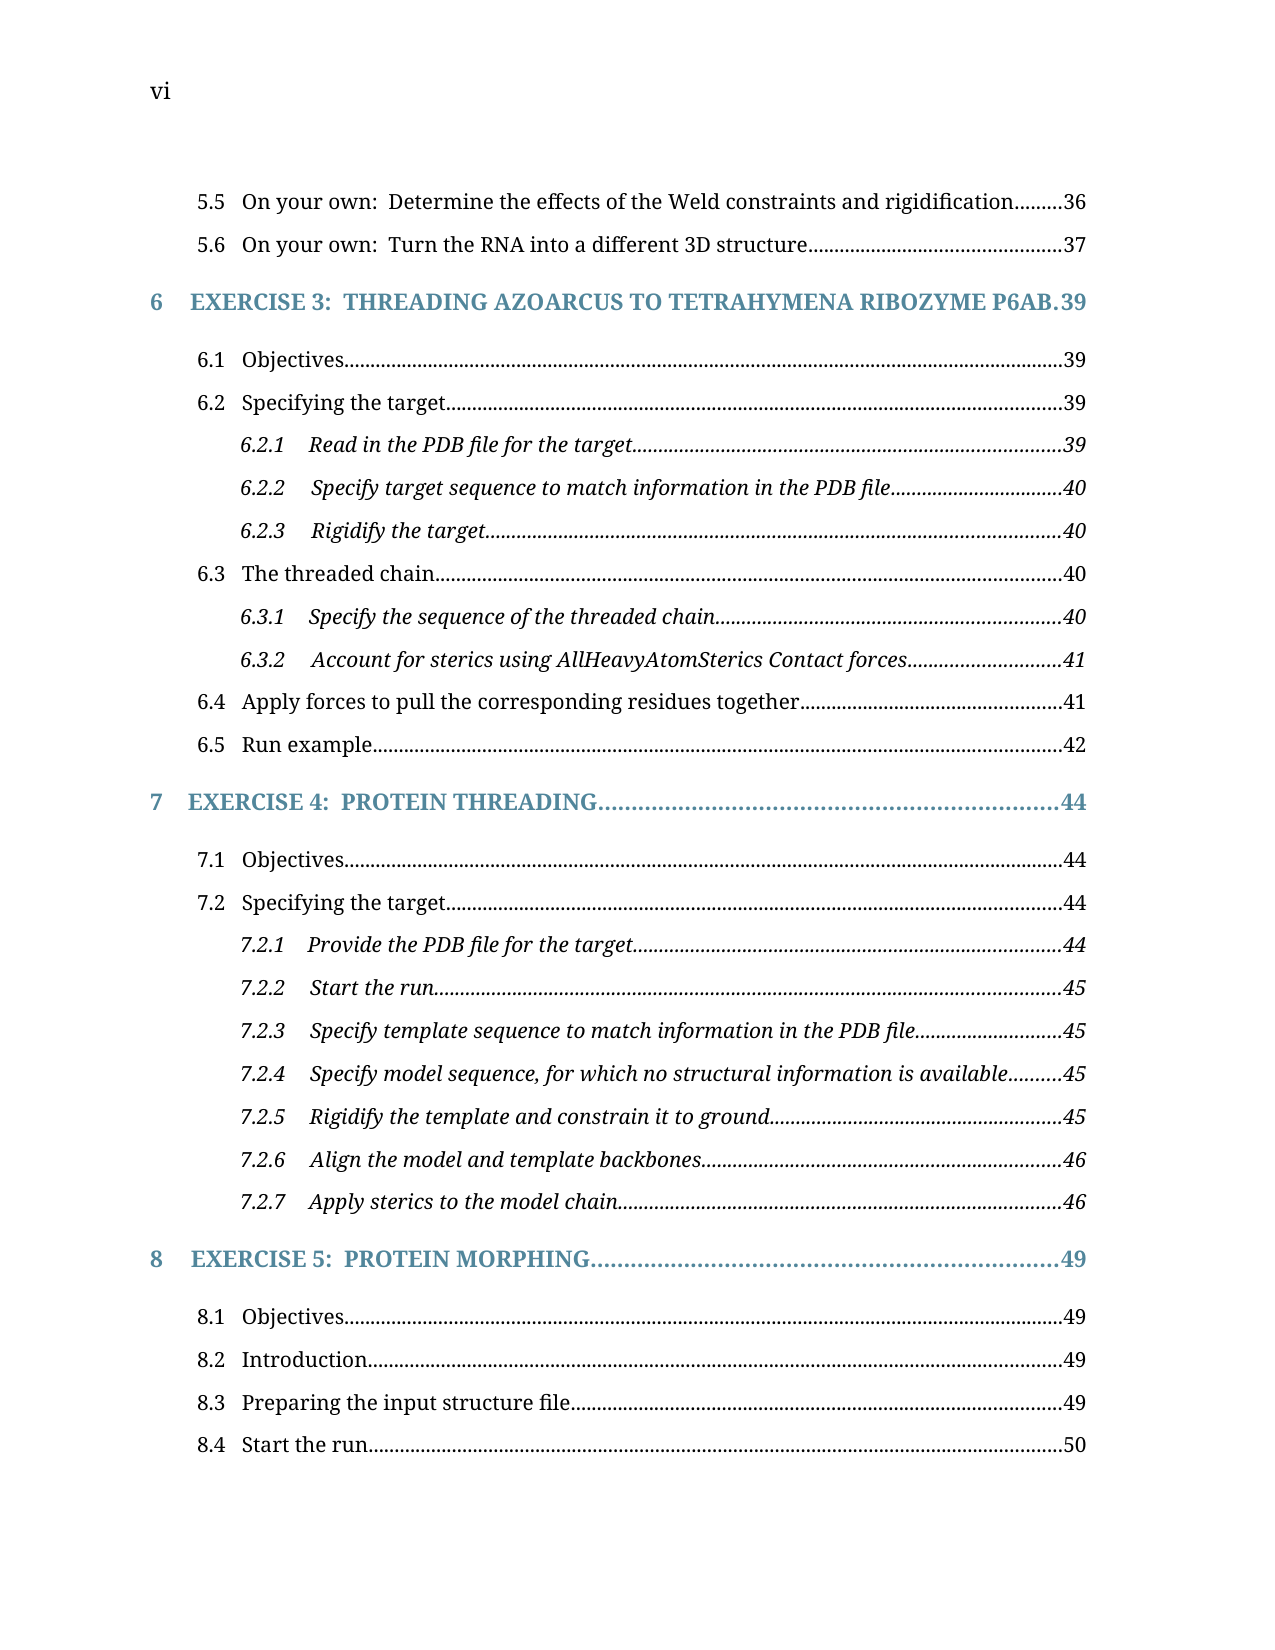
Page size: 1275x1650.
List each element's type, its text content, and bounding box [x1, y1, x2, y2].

text 7.2.7 Apply sterics to the model chain 46 [240, 1187, 1087, 1216]
text 7.2.2 Start the run 45 [240, 973, 1087, 1002]
text 6.3.2 Account for sterics using AllHeavyAtomSterics Contact forces 41 [240, 645, 1087, 673]
text 8.3 Preparing the input structure file 49 [197, 1388, 1087, 1416]
text 8.4 Start the run 50 [197, 1431, 1087, 1459]
text 7.2.4 Specify model sequence, for which no structural information is available 45 [240, 1059, 1087, 1087]
text 7.2.3 Specify template sequence to match information in the PDB file 45 [240, 1016, 1087, 1045]
text 7.2.5 Rigidify the template and constrain it to ground 45 [240, 1102, 1087, 1130]
text 7.2.1 Provide the PDB file for the target 44 [240, 931, 1087, 959]
text 7.1 Objectives 44 [197, 845, 1087, 873]
text 6.3 The threaded chain 40 [197, 559, 1087, 587]
text 8 Exercise 5: Protein morphing 49 [150, 1243, 1087, 1274]
text 7.2 Specifying the target 44 [197, 888, 1087, 916]
text 5.5 On your own: Determine the effects of the Weld constraints and rigidification 36 [197, 187, 1087, 216]
text 6 Exercise 3: Threading Azoarcus to Tetrahymena Ribozyme P6ab 39 [150, 286, 1087, 317]
text 7.2.6 Align the model and template backbones 46 [240, 1145, 1087, 1173]
text 6.2.1 Read in the PDB file for the target 39 [240, 431, 1087, 459]
text 8.1 Objectives 49 [197, 1302, 1087, 1331]
text 6.2.2 Specify target sequence to match information in the PDB file 40 [240, 473, 1087, 502]
text 6.1 Objectives 39 [197, 345, 1087, 373]
text 6.5 Run example 42 [197, 730, 1087, 759]
text 7 Exercise 4: Protein threading 44 [150, 786, 1087, 817]
text 6.3.1 Specify the sequence of the threaded chain 40 [240, 602, 1087, 630]
text 6.2 Specifying the target 39 [197, 388, 1087, 416]
text 6.2.3 Rigidify the target 40 [240, 516, 1087, 545]
text 6.4 Apply forces to pull the corresponding residues together 41 [197, 687, 1087, 716]
text 8.2 Introduction 49 [197, 1345, 1087, 1373]
text 5.6 On your own: Turn the RNA into a different 3D structure 37 [197, 230, 1087, 259]
